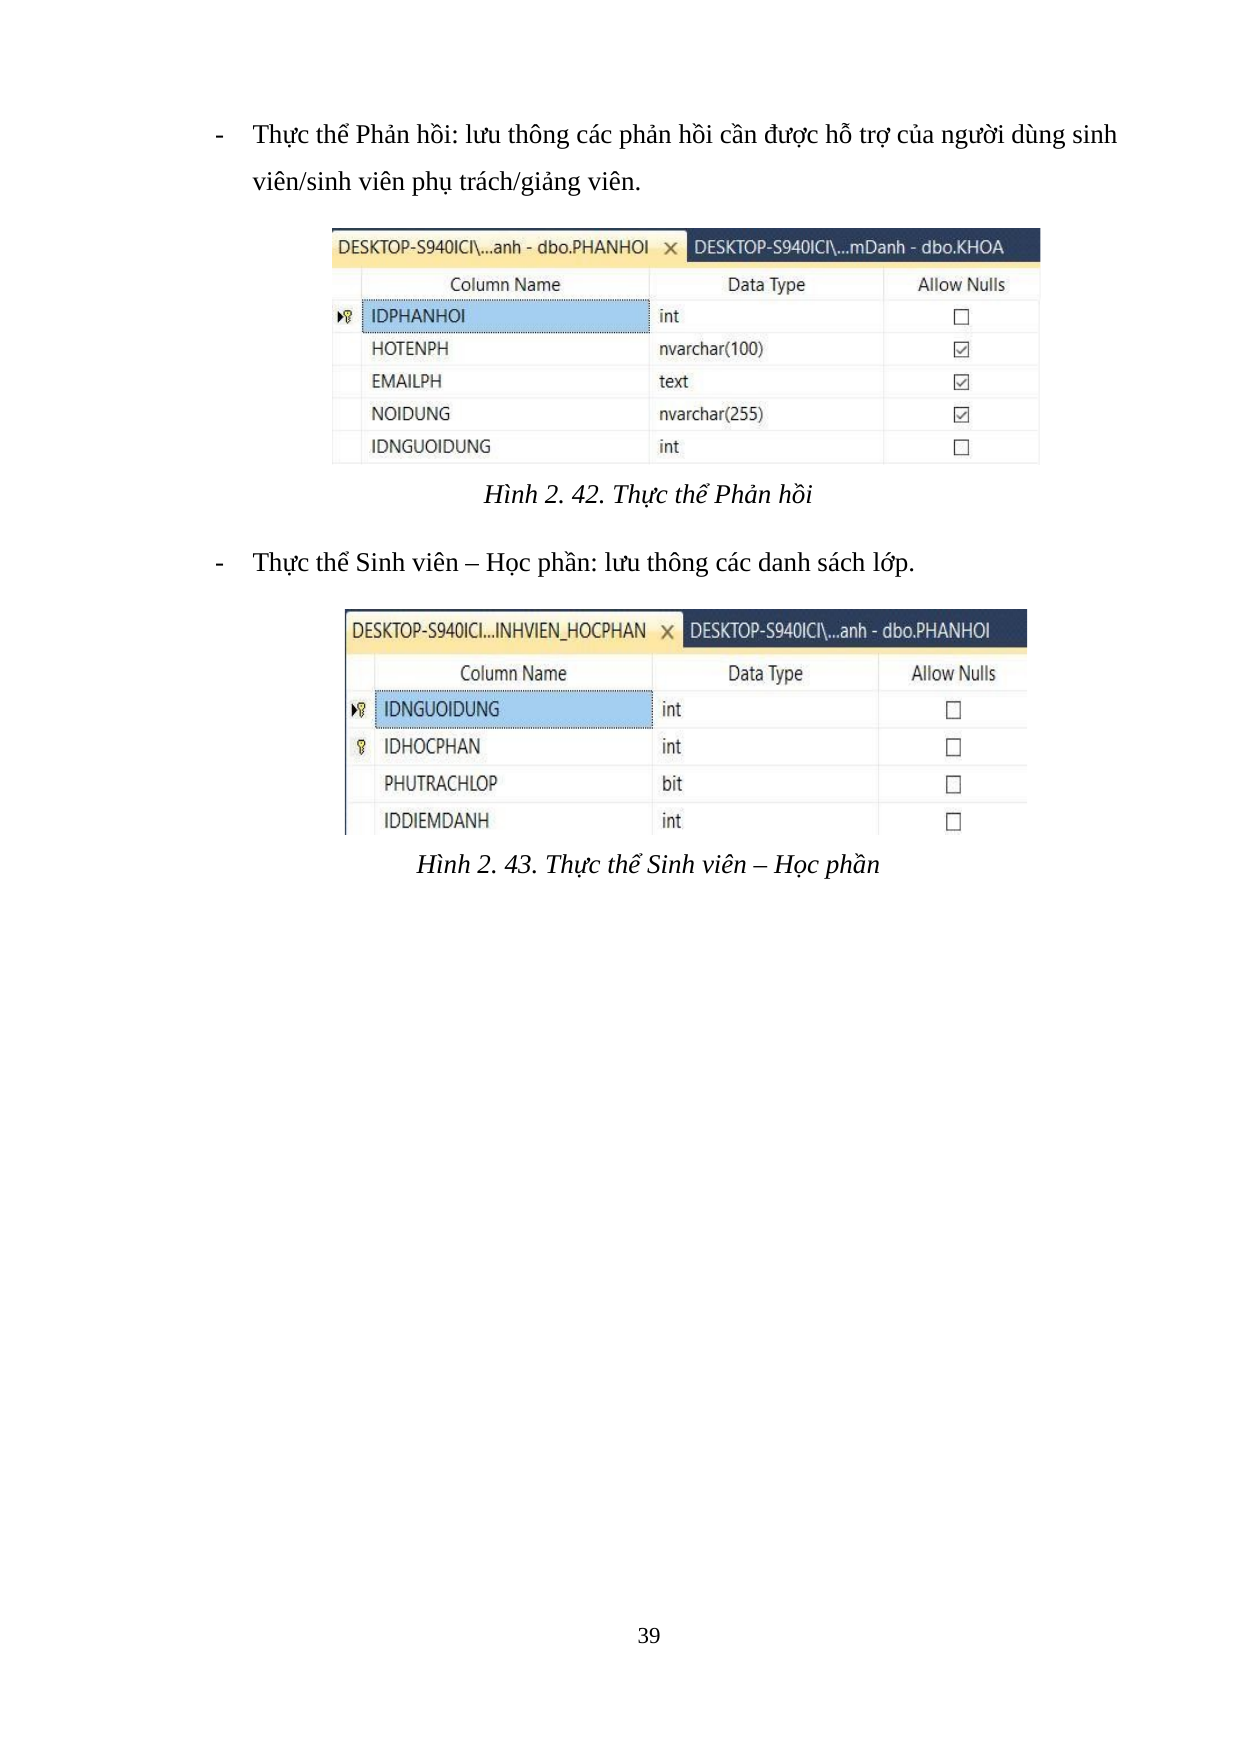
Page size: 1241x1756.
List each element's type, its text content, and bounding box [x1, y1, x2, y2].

picture [344, 609, 1028, 835]
picture [332, 228, 1041, 465]
list Thực thể Sinh viên – Học phần: lưu thông các danh sách lớp. [215, 546, 1140, 577]
list Thực thể Phản hồi: lưu thông các phản hồi cần được hỗ trợ của người dùng sinh viên/sinh viên phụ trách/giảng viên. [215, 118, 1123, 196]
